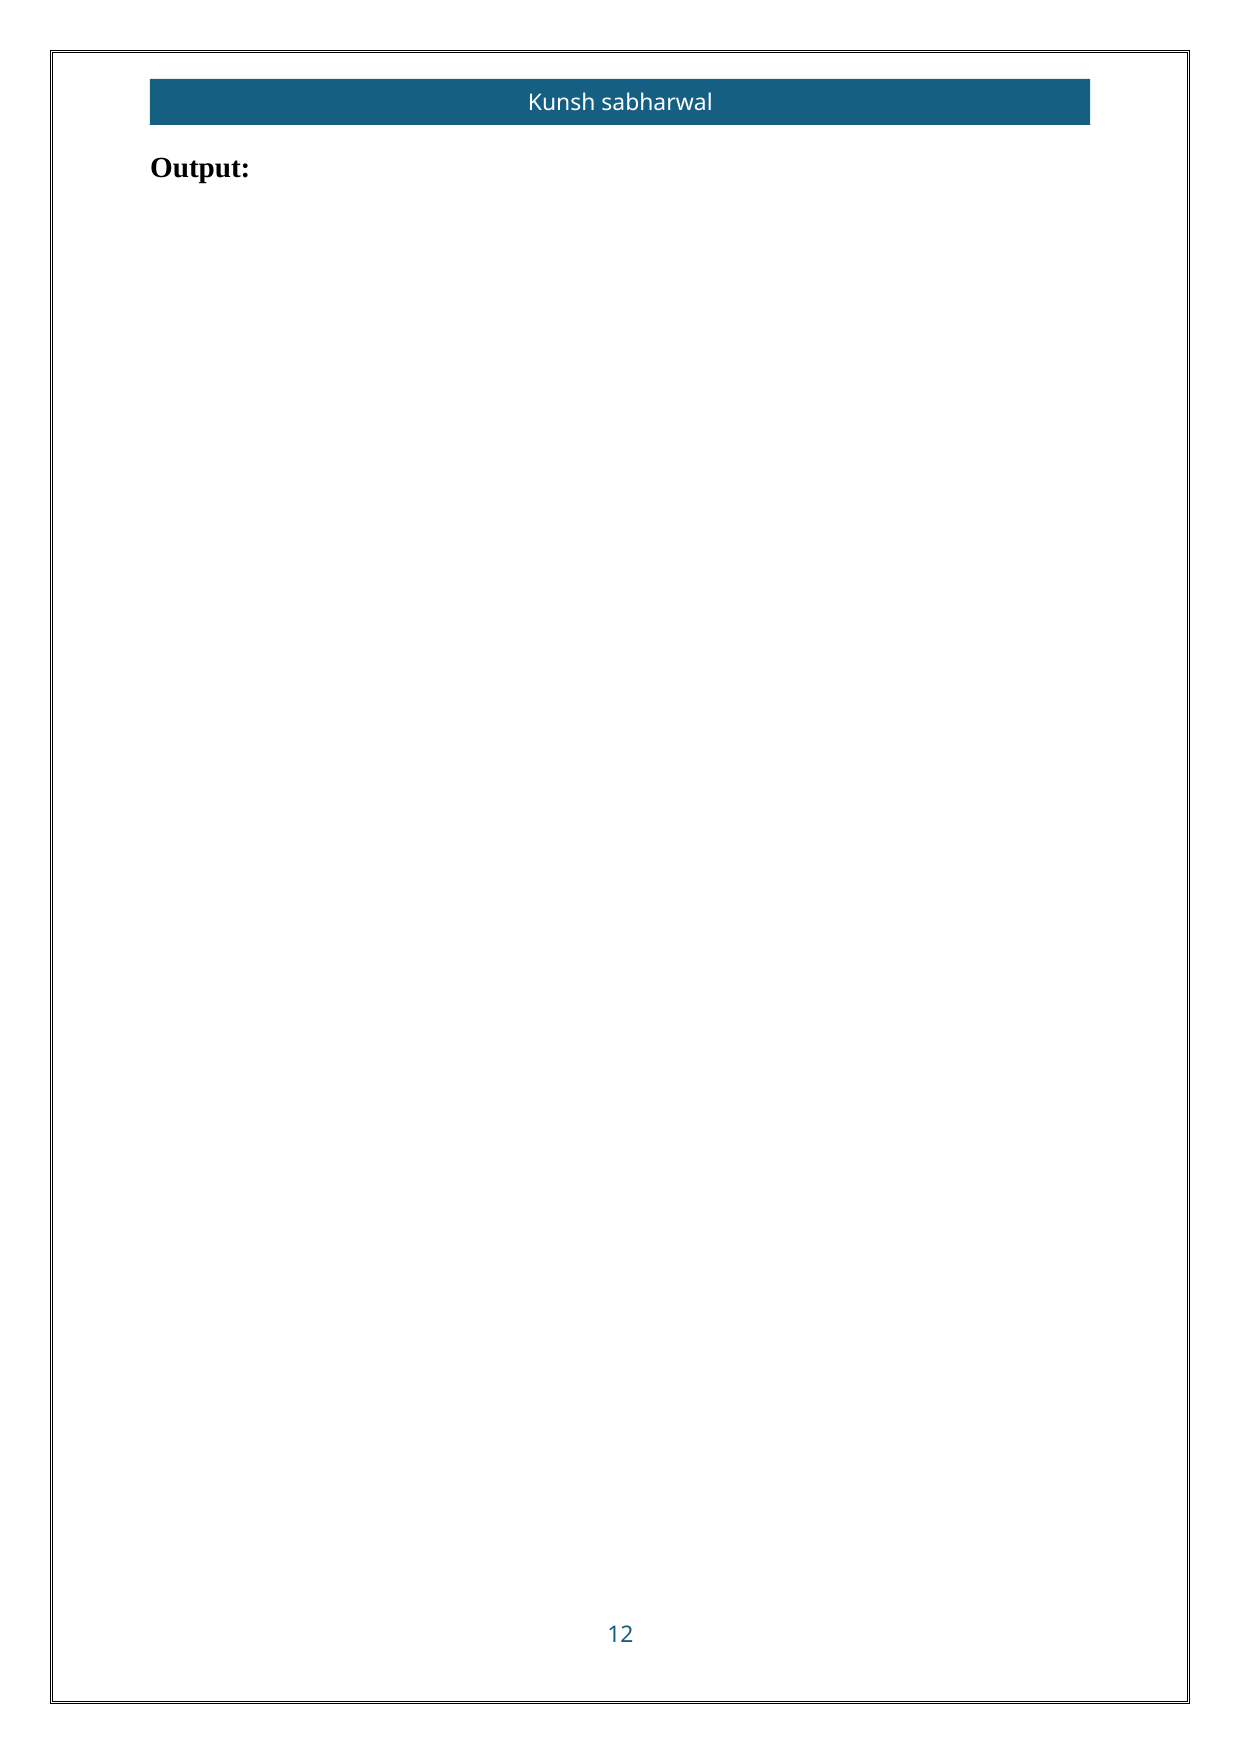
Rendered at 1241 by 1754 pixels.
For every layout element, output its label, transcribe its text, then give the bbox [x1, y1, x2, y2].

text Output: [150, 150, 1090, 183]
